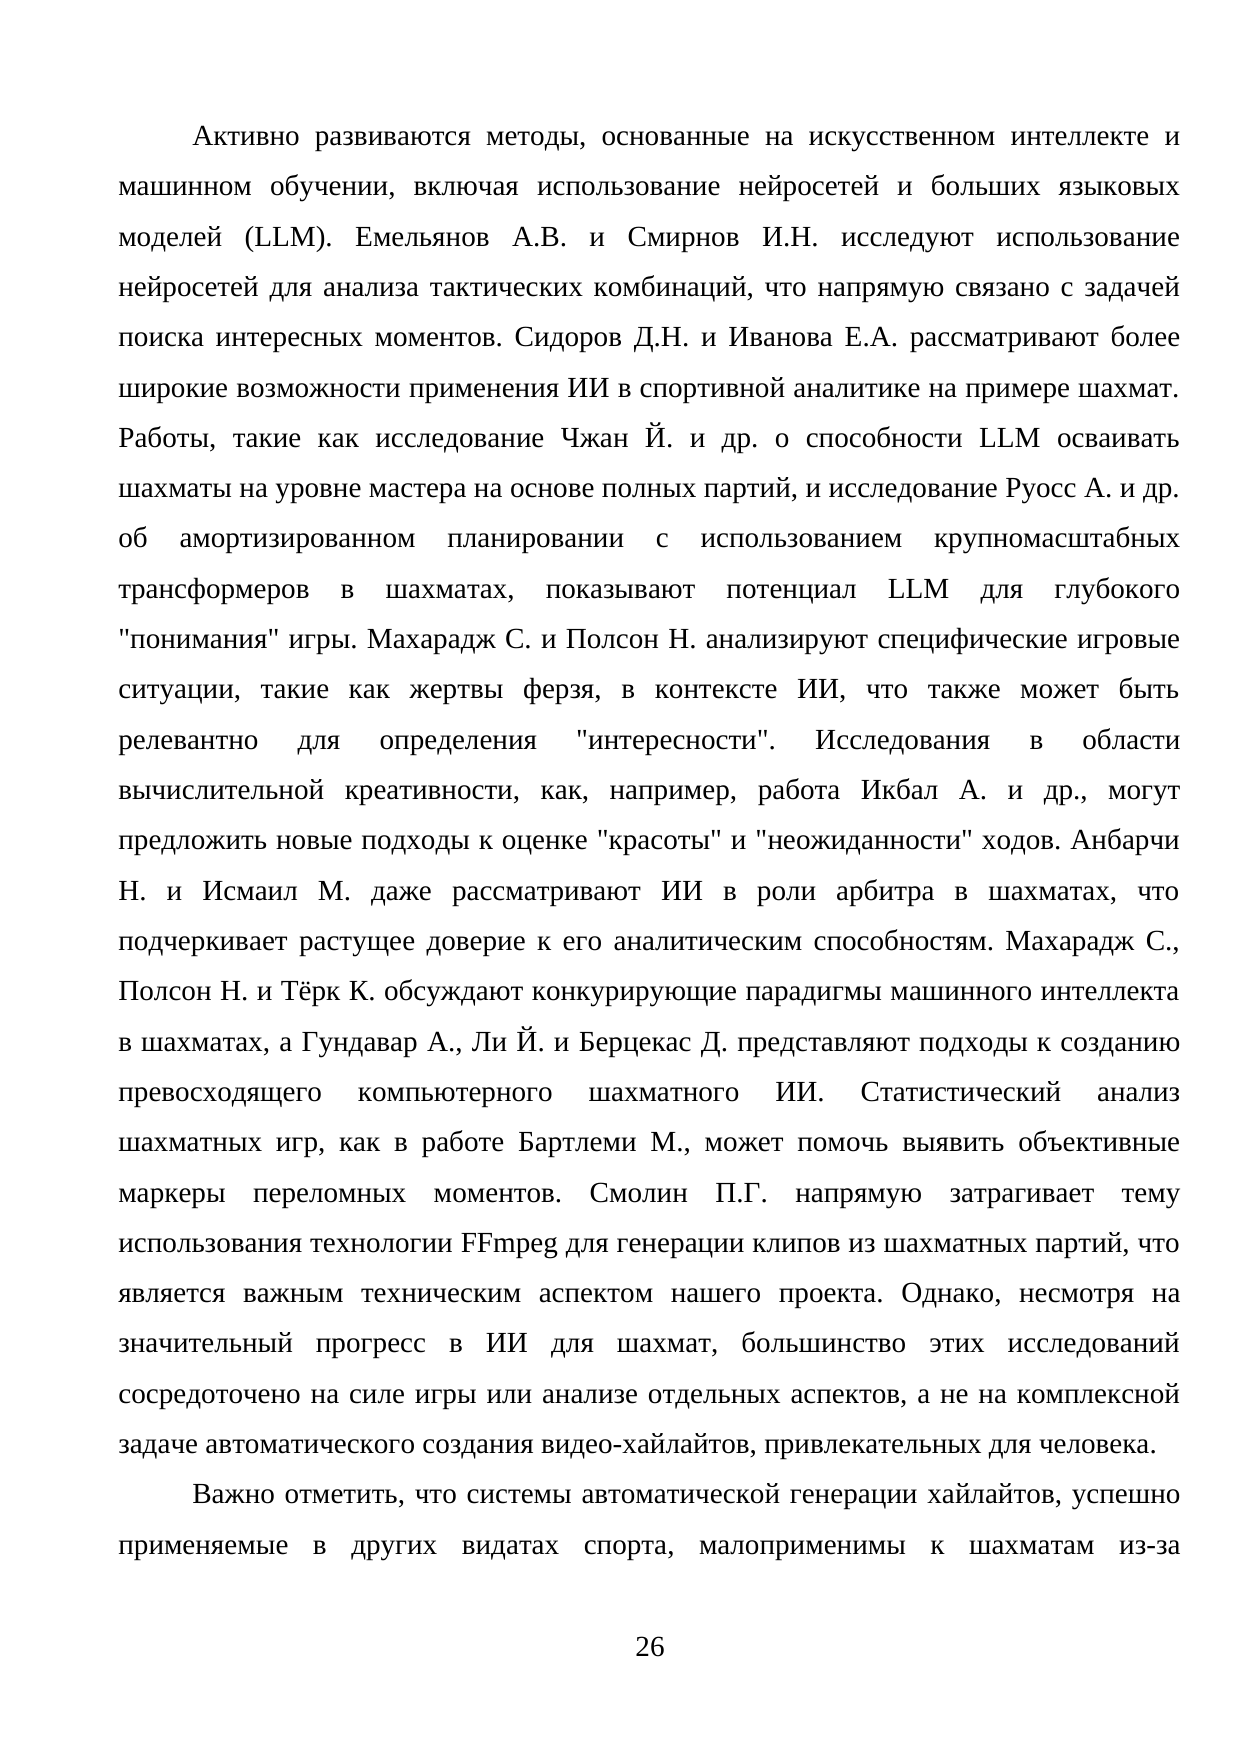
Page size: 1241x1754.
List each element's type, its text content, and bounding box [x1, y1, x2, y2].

text Активно развиваются методы, основанные на искусственном интеллекте и машинном обучении, включая использование нейросетей и больших языковых моделей (LLM). Емельянов А.В. и Смирнов И.Н. исследуют использование нейросетей для анализа тактических комбинаций, что напрямую связано с задачей поиска интересных моментов. Сидоров Д.Н. и Иванова Е.А. рассматривают более широкие возможности применения ИИ в спортивной аналитике на примере шахмат. Работы, такие как исследование Чжан Й. и др. о способности LLM осваивать шахматы на уровне мастера на основе полных партий, и исследование Руосс А. и др. об амортизированном планировании с использованием крупномасштабных трансформеров в шахматах, показывают потенциал LLM для глубокого "понимания" игры. Махарадж С. и Полсон Н. анализируют специфические игровые ситуации, такие как жертвы ферзя, в контексте ИИ, что также может быть релевантно для определения "интересности". Исследования в области вычислительной креативности, как, например, работа Икбал А. и др., могут предложить новые подходы к оценке "красоты" и "неожиданности" ходов. Анбарчи Н. и Исмаил М. даже рассматривают ИИ в роли арбитра в шахматах, что подчеркивает растущее доверие к его аналитическим способностям. Махарадж С., Полсон Н. и Тёрк К. обсуждают конкурирующие парадигмы машинного интеллекта в шахматах, а Гундавар А., Ли Й. и Берцекас Д. представляют подходы к созданию превосходящего компьютерного шахматного ИИ. Статистический анализ шахматных игр, как в работе Бартлеми М., может помочь выявить объективные маркеры переломных моментов. Смолин П.Г. напрямую затрагивает тему использования технологии FFmpeg для генерации клипов из шахматных партий, что является важным техническим аспектом нашего проекта. Однако, несмотря на значительный прогресс в ИИ для шахмат, большинство этих исследований сосредоточено на силе игры или анализе отдельных аспектов, а не на комплексной задаче автоматического создания видео-хайлайтов, привлекательных для человека. [118, 118, 1181, 1460]
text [118, 1477, 1181, 1560]
